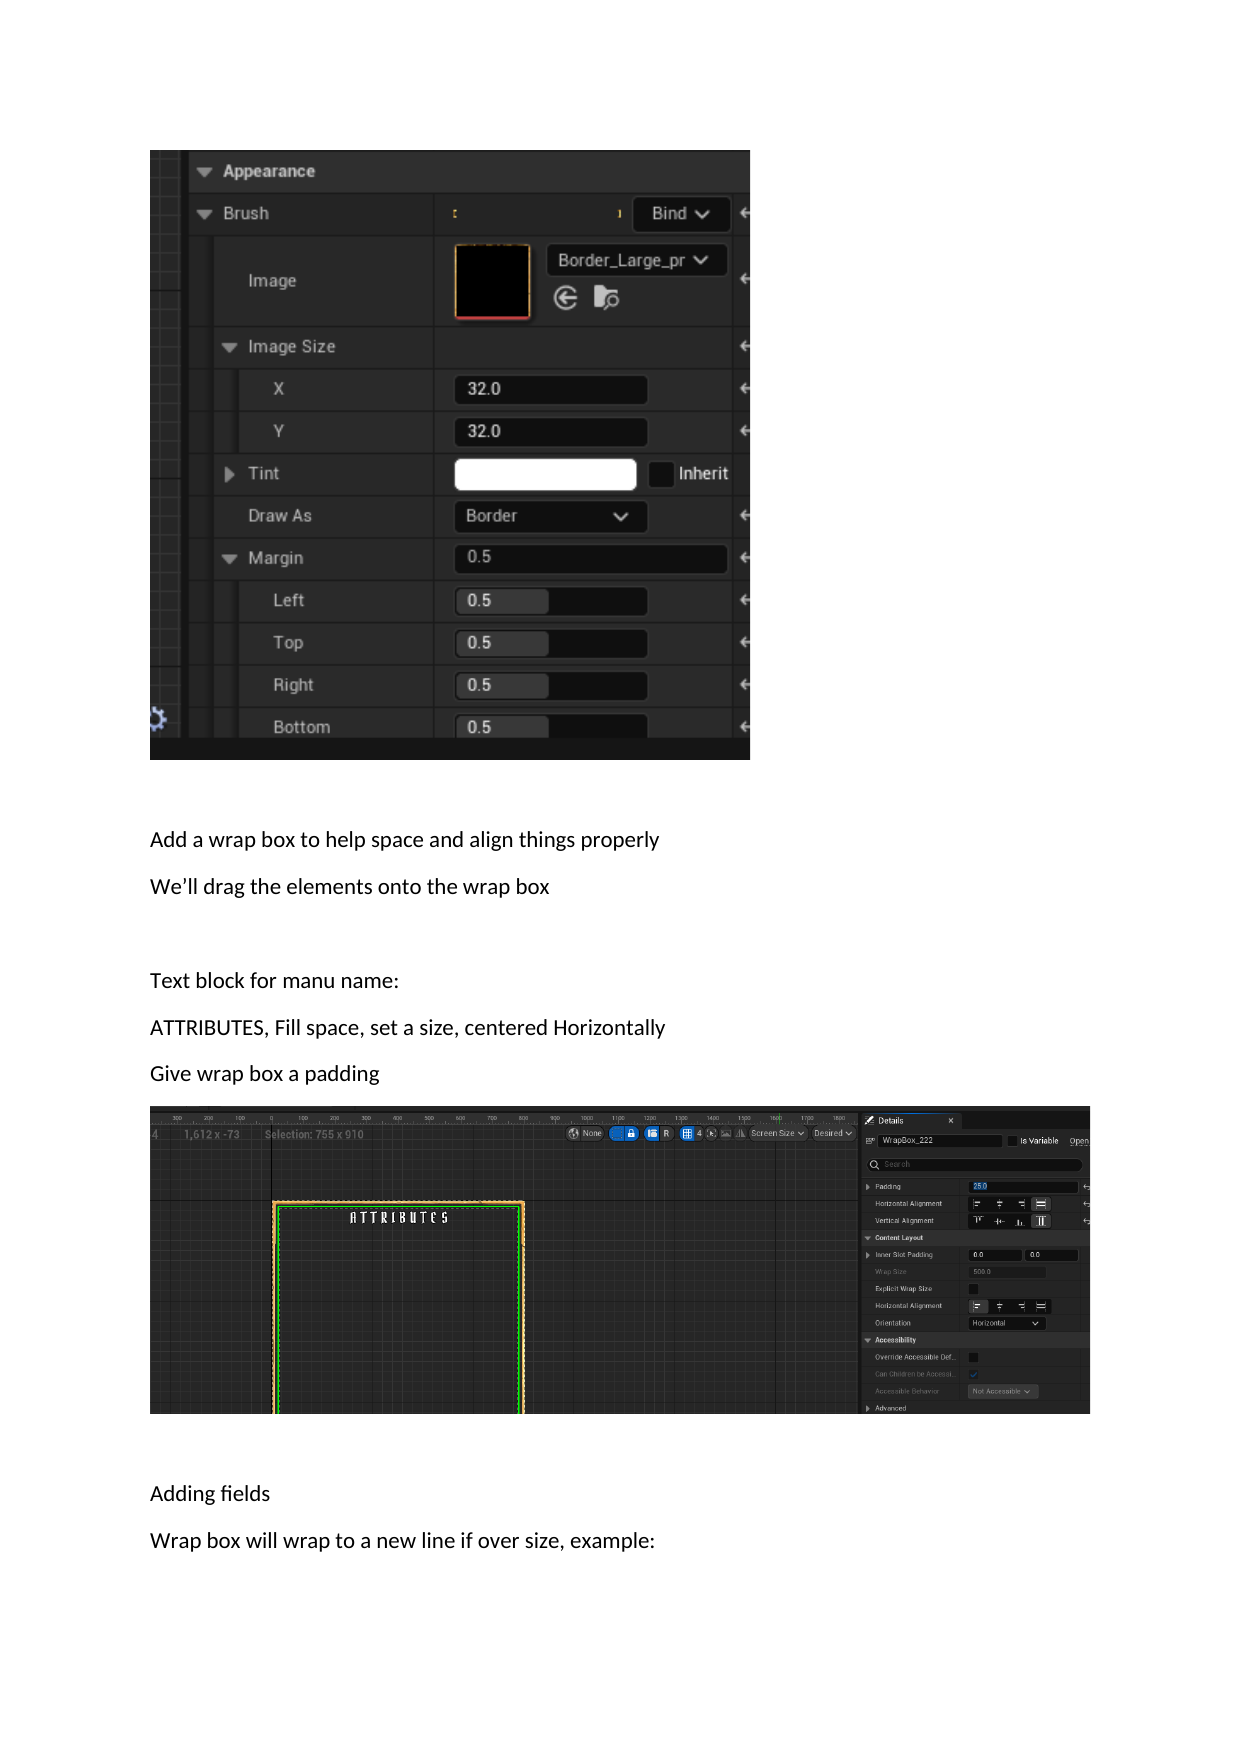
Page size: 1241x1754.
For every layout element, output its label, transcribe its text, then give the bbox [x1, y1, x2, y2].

text Give wrap box a padding [150, 1059, 1090, 1087]
text ATTRIBUTES, Fill space, set a size, centered Horizontally [150, 1013, 1090, 1041]
picture [150, 150, 750, 760]
text Adding fields [150, 1479, 1090, 1507]
text Wrap box will wrap to a new line if over size, example: [150, 1526, 1090, 1554]
text Text block for manu name: [150, 966, 1090, 994]
text We’ll drag the elements onto the wrap box [150, 872, 1090, 900]
picture [150, 1106, 1091, 1414]
text Add a wrap box to help space and align things properly [150, 825, 1090, 853]
